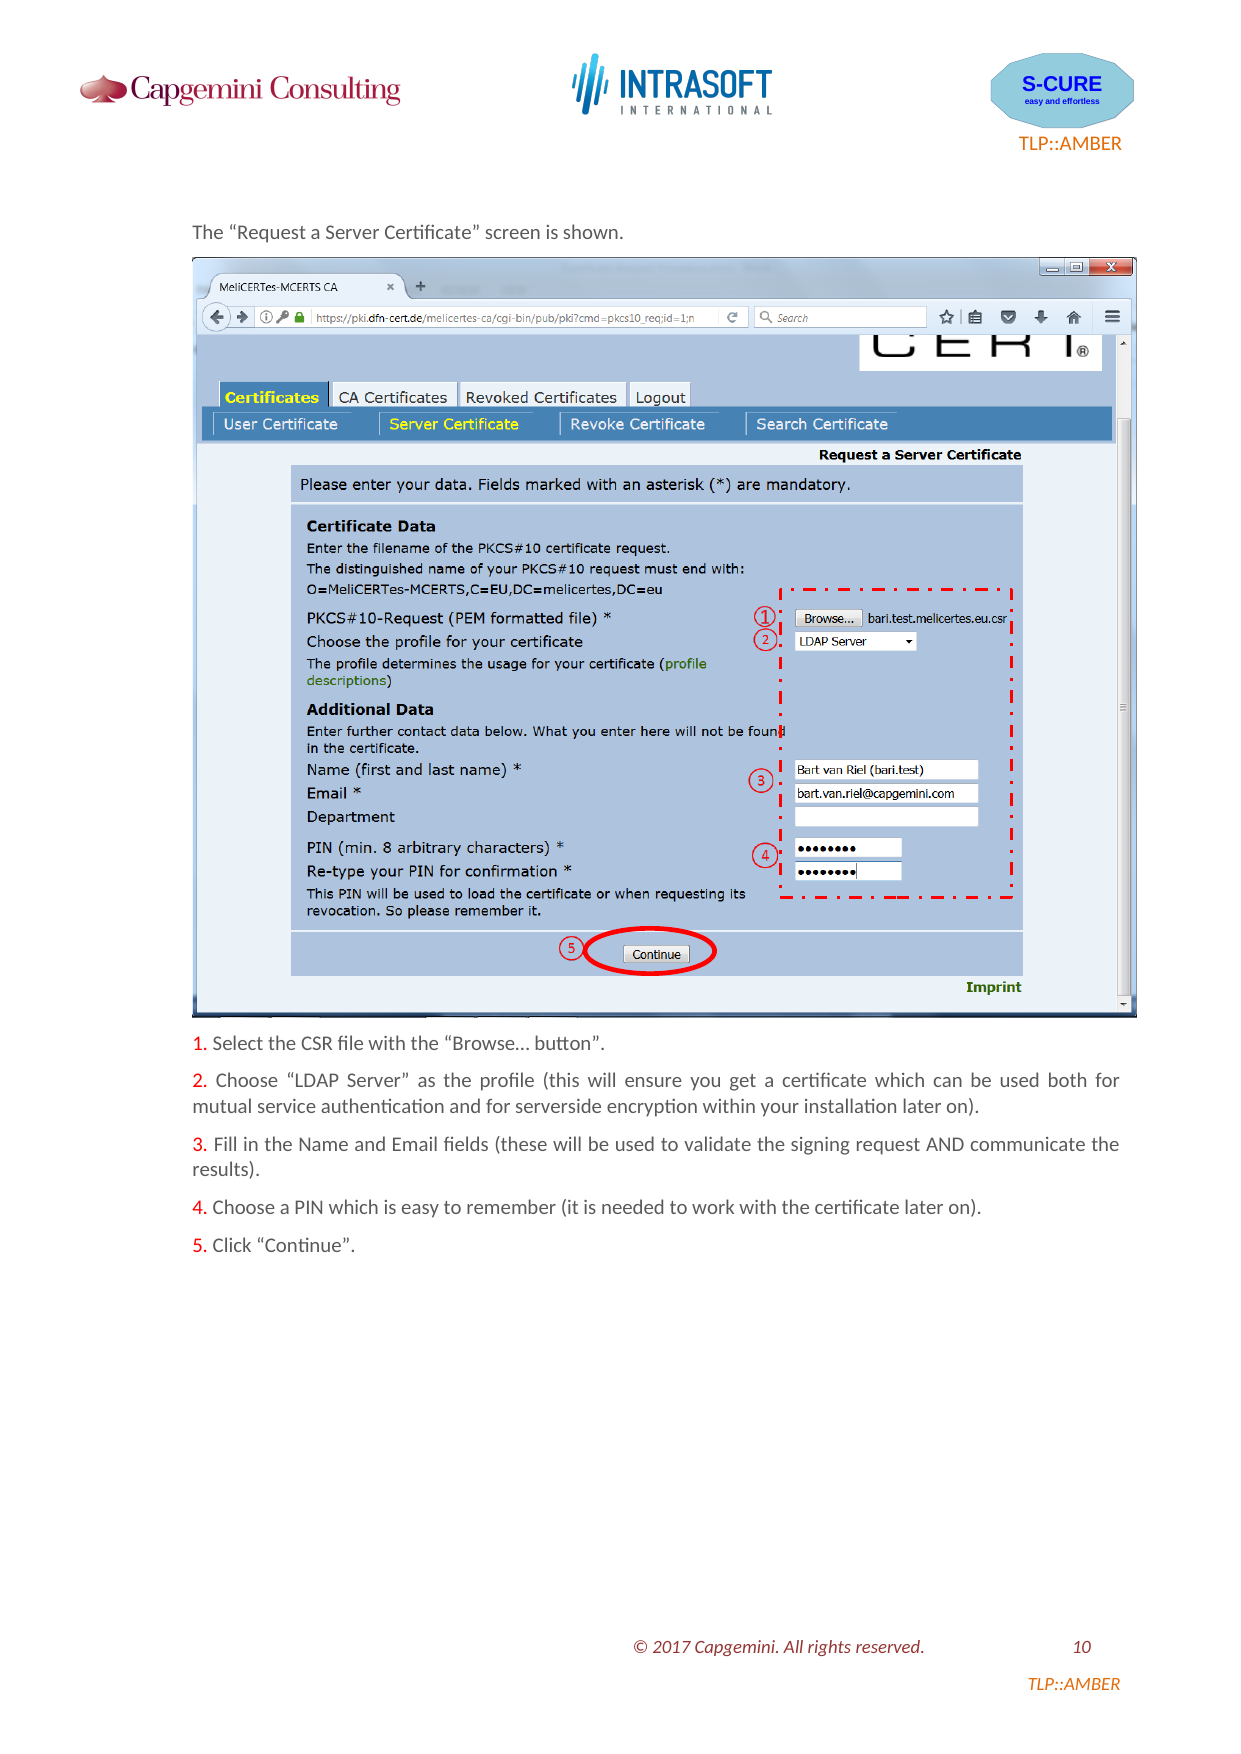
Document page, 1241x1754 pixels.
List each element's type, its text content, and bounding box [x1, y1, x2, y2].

text The “Request a Server Certificate” screen is shown. [192, 219, 1122, 245]
text 1. Select the CSR file with the “Browse… button”. [192, 1030, 1122, 1055]
text 5. Click “Continue”. [192, 1232, 1122, 1258]
picture [571, 52, 773, 116]
text 4. Choose a PIN which is easy to remember (it is needed to work with the certificate later on). [192, 1194, 1122, 1220]
picture [192, 257, 1137, 1018]
text 3. Fill in the Name and Email fields (these will be used to validate the signing request AND communicate the results). [192, 1131, 1122, 1182]
text 2. Choose “LDAP Server” as the profile (this will ensure you get a certificate which can be used both for mutual service authentication and for serverside encryption within your installation later on). [192, 1068, 1122, 1118]
